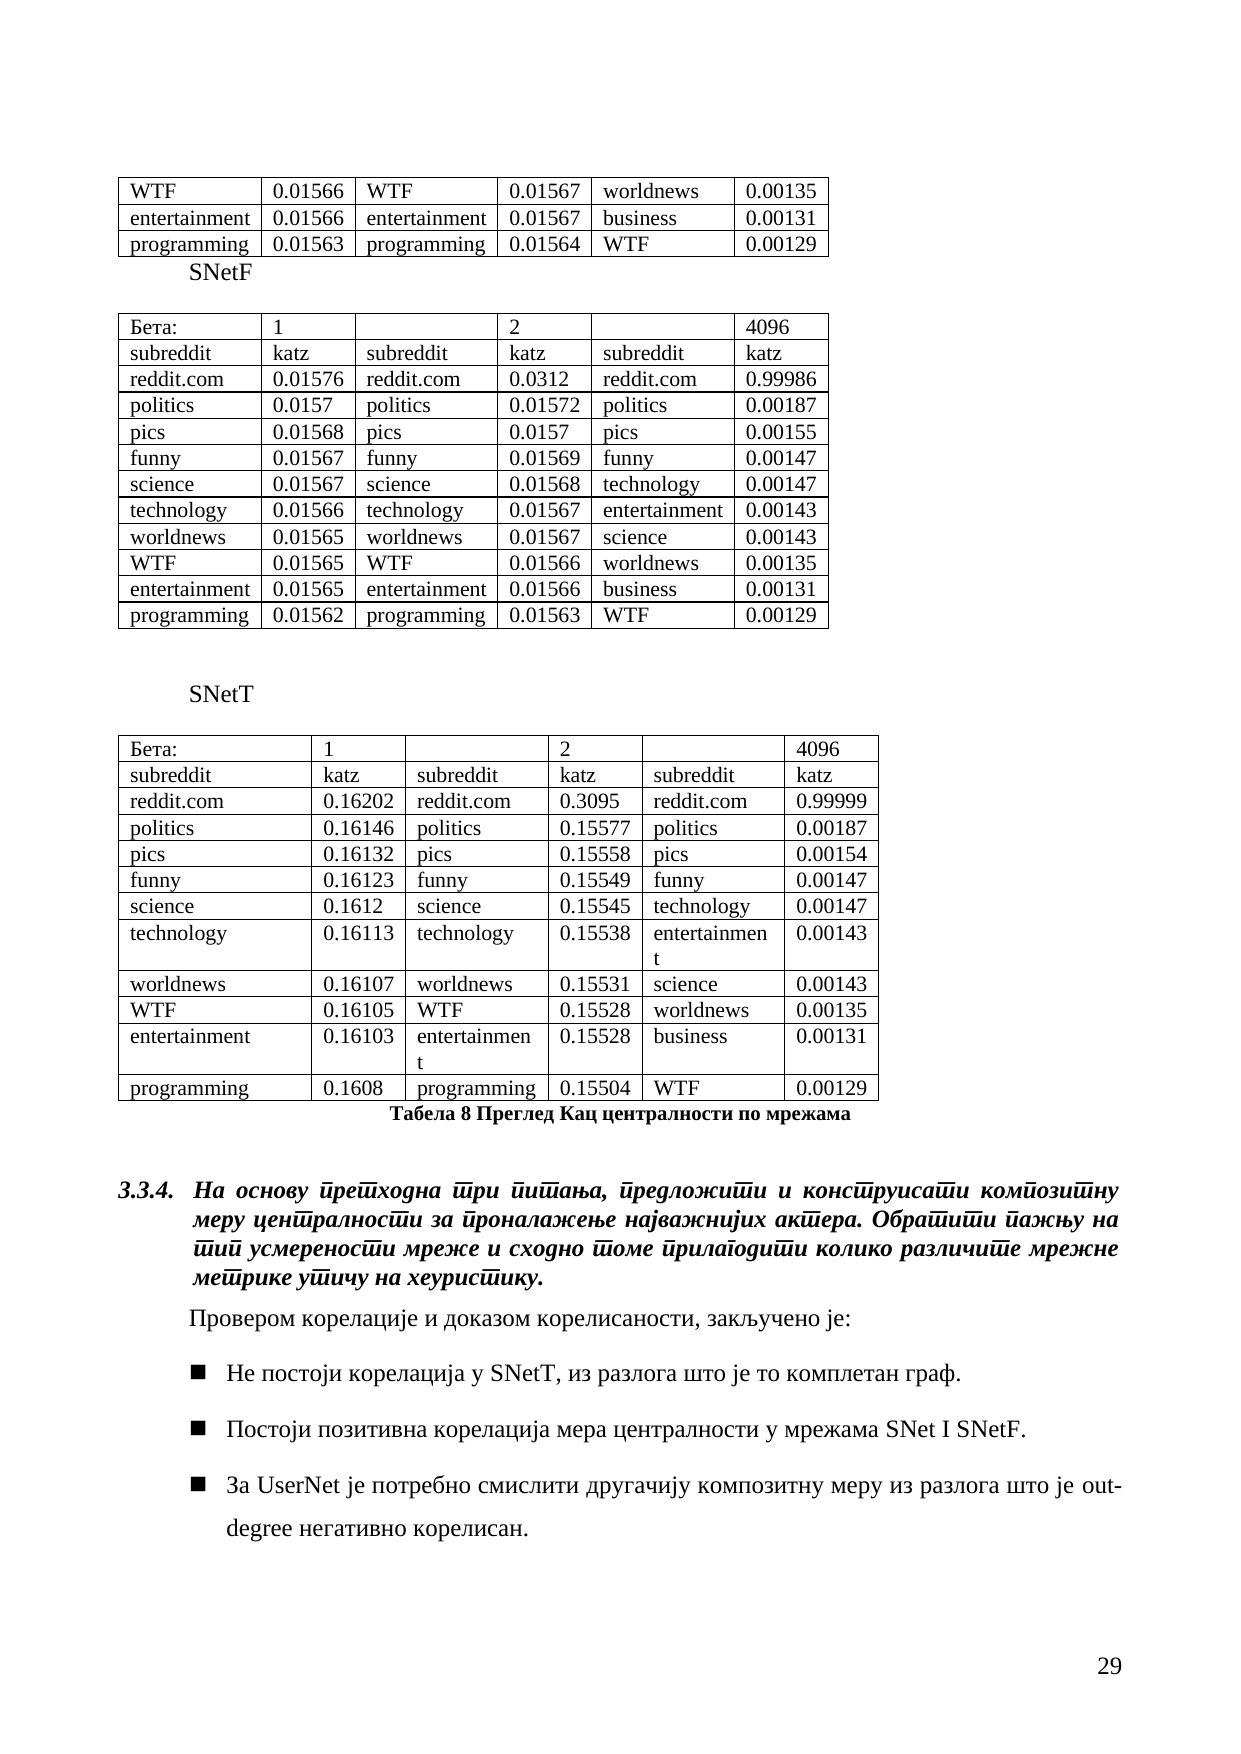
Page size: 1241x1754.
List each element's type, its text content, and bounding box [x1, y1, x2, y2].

table_cell 0.15528 [549, 997, 642, 1022]
table_cell 0.16123 [312, 867, 405, 892]
table_cell politics [119, 393, 261, 418]
table_cell 0.00147 [735, 445, 828, 470]
table_cell worldnews [592, 178, 734, 203]
table_cell 0.01566 [262, 205, 355, 230]
table_cell WTF [592, 603, 734, 628]
list За UserNet је потребно смислити другачију композитну меру из разлога што је out-degree негативно корелисан. [188, 1470, 1122, 1542]
table_cell katz [549, 762, 642, 787]
table_cell 0.01562 [262, 603, 355, 628]
table_cell 0.01563 [262, 231, 355, 256]
table_cell 0.00187 [735, 393, 828, 418]
table_cell 0.00147 [785, 893, 878, 918]
table_cell 0.15538 [549, 920, 642, 970]
table_cell business [643, 1024, 784, 1074]
table_cell WTF [119, 997, 311, 1022]
table_cell science [592, 524, 734, 549]
table_cell 0.15528 [549, 1024, 642, 1074]
table_cell WTF [356, 178, 497, 203]
table_cell 0.15577 [549, 815, 642, 840]
table_cell katz [262, 340, 355, 365]
table_cell 0.00135 [785, 997, 878, 1022]
table_cell katz [498, 340, 591, 365]
table_cell 0.00129 [785, 1075, 878, 1100]
table_cell 0.0157 [262, 393, 355, 418]
text На основу претходна три питања, предложити и конструисати композитну меру централности за проналажење најважнијих актера. Обратити пажњу на тип усмерености мреже и сходно томе прилагодити колико различите мрежне метрике утичу на хеуристику. [118, 1175, 1122, 1290]
table_header Бета: [119, 314, 261, 339]
table_cell 0.01567 [498, 205, 591, 230]
table_cell worldnews [406, 971, 548, 996]
table_cell science [643, 971, 784, 996]
table_cell 0.00143 [735, 524, 828, 549]
table_cell 0.99999 [785, 788, 878, 813]
table_cell politics [592, 393, 734, 418]
table_cell 0.16202 [312, 788, 405, 813]
table_cell entertainment [356, 576, 497, 601]
table_header Бета: [119, 736, 311, 761]
table_cell 0.00131 [785, 1024, 878, 1074]
table_cell 0.01572 [498, 393, 591, 418]
table_cell 0.01566 [498, 576, 591, 601]
table_cell 0.01565 [262, 524, 355, 549]
table_cell 0.16113 [312, 920, 405, 970]
table_cell 0.00155 [735, 419, 828, 444]
table_cell entertainment [592, 498, 734, 523]
table_header 1 [312, 736, 405, 761]
table_cell worldnews [119, 524, 261, 549]
table_cell pics [119, 419, 261, 444]
table_header 2 [549, 736, 642, 761]
table_cell 0.16107 [312, 971, 405, 996]
list Постоји позитивна корелација мера централности у мрежама SNet I SNetF. [188, 1414, 1122, 1443]
table_cell 0.01566 [498, 550, 591, 575]
table_cell technology [119, 498, 261, 523]
table_header [592, 314, 734, 339]
table_cell pics [119, 841, 311, 866]
table_header [643, 736, 784, 761]
table_header 1 [262, 314, 355, 339]
table_cell technology [406, 920, 548, 970]
table_cell 0.00143 [735, 498, 828, 523]
table_cell 0.15531 [549, 971, 642, 996]
table_cell 0.00143 [785, 971, 878, 996]
table_cell funny [643, 867, 784, 892]
table_cell 0.01567 [498, 498, 591, 523]
table_cell 0.16132 [312, 841, 405, 866]
table_cell WTF [119, 178, 261, 203]
table_cell subreddit [643, 762, 784, 787]
table_cell entertainment [119, 205, 261, 230]
table_cell katz [312, 762, 405, 787]
table_cell technology [592, 471, 734, 496]
table_cell programming [119, 1075, 311, 1100]
text SNetF [118, 257, 1122, 286]
table_cell 0.15549 [549, 867, 642, 892]
table_cell 0.1612 [312, 893, 405, 918]
table_header 4096 [735, 314, 828, 339]
table_header [406, 736, 548, 761]
table_cell subreddit [406, 762, 548, 787]
table_cell worldnews [592, 550, 734, 575]
table_cell worldnews [356, 524, 497, 549]
table_cell 0.16105 [312, 997, 405, 1022]
table_cell 0.00135 [735, 178, 828, 203]
table_cell politics [406, 815, 548, 840]
table_cell 0.00154 [785, 841, 878, 866]
text SNetT [118, 679, 1122, 708]
table_cell 0.01565 [262, 576, 355, 601]
table_cell 0.01576 [262, 366, 355, 391]
table_cell programming [119, 603, 261, 628]
table_header 4096 [785, 736, 878, 761]
table_cell 0.00147 [785, 867, 878, 892]
table_cell 0.00135 [735, 550, 828, 575]
table_cell subreddit [356, 340, 497, 365]
table_cell 0.01565 [262, 550, 355, 575]
table_cell WTF [406, 997, 548, 1022]
table_cell business [592, 205, 734, 230]
table_cell 0.00129 [735, 603, 828, 628]
table_cell science [356, 471, 497, 496]
table_cell 0.00129 [735, 231, 828, 256]
text Табела 8 Преглед Кац централности по мрежама [118, 1101, 1122, 1125]
text Провером корелације и доказом корелисаности, закључено је: [118, 1303, 1122, 1332]
table_cell 0.15504 [549, 1075, 642, 1100]
table_cell business [592, 576, 734, 601]
table_cell katz [785, 762, 878, 787]
table_cell 0.0157 [498, 419, 591, 444]
table_cell 0.00147 [735, 471, 828, 496]
table_cell politics [119, 815, 311, 840]
table_cell 0.16103 [312, 1024, 405, 1074]
table_header [356, 314, 497, 339]
table_cell reddit.com [356, 366, 497, 391]
table_cell entertainment [119, 1024, 311, 1074]
table_cell entertainment [643, 920, 784, 970]
table_cell WTF [643, 1075, 784, 1100]
table_cell katz [735, 340, 828, 365]
table_cell subreddit [119, 340, 261, 365]
table_cell science [119, 471, 261, 496]
table_cell 0.01568 [498, 471, 591, 496]
table_cell reddit.com [592, 366, 734, 391]
table_header 2 [498, 314, 591, 339]
table_cell 0.01566 [262, 178, 355, 203]
table_cell 0.00187 [785, 815, 878, 840]
table_cell worldnews [643, 997, 784, 1022]
table_cell 0.01563 [498, 603, 591, 628]
table_cell entertainment [356, 205, 497, 230]
table_cell 0.01564 [498, 231, 591, 256]
table_cell 0.01569 [498, 445, 591, 470]
table_cell technology [356, 498, 497, 523]
table_cell entertainment [119, 576, 261, 601]
table_cell technology [643, 893, 784, 918]
table_cell programming [356, 603, 497, 628]
table_cell 0.01568 [262, 419, 355, 444]
table_cell 0.3095 [549, 788, 642, 813]
table_cell 0.99986 [735, 366, 828, 391]
table_cell 0.01567 [262, 445, 355, 470]
table_cell 0.15558 [549, 841, 642, 866]
table_cell science [119, 893, 311, 918]
table_cell programming [406, 1075, 548, 1100]
table_cell subreddit [592, 340, 734, 365]
table_cell 0.01567 [262, 471, 355, 496]
table_cell WTF [356, 550, 497, 575]
table_cell pics [592, 419, 734, 444]
table_cell entertainment [406, 1024, 548, 1074]
table_cell pics [356, 419, 497, 444]
table_cell funny [356, 445, 497, 470]
table_cell reddit.com [119, 788, 311, 813]
table_cell 0.15545 [549, 893, 642, 918]
table_cell pics [643, 841, 784, 866]
table_cell 0.16146 [312, 815, 405, 840]
table_cell worldnews [119, 971, 311, 996]
table_cell funny [592, 445, 734, 470]
table_cell 0.01567 [498, 524, 591, 549]
table_cell 0.01567 [498, 178, 591, 203]
table_cell 0.01566 [262, 498, 355, 523]
table_cell 0.00143 [785, 920, 878, 970]
table_cell reddit.com [406, 788, 548, 813]
table_cell 0.0312 [498, 366, 591, 391]
table_cell WTF [119, 550, 261, 575]
table_cell 0.00131 [735, 205, 828, 230]
table_cell subreddit [119, 762, 311, 787]
table_cell programming [356, 231, 497, 256]
table_cell pics [406, 841, 548, 866]
table_cell reddit.com [643, 788, 784, 813]
table_cell reddit.com [119, 366, 261, 391]
table_cell science [406, 893, 548, 918]
table_cell 0.1608 [312, 1075, 405, 1100]
table_cell funny [119, 867, 311, 892]
table_cell funny [406, 867, 548, 892]
table_cell 0.00131 [735, 576, 828, 601]
table_cell politics [643, 815, 784, 840]
table_cell programming [119, 231, 261, 256]
table_cell funny [119, 445, 261, 470]
table_cell politics [356, 393, 497, 418]
table_cell technology [119, 920, 311, 970]
table_cell WTF [592, 231, 734, 256]
list Не постоји корелација у SNetT, из разлога што је то комплетан граф. [188, 1358, 1122, 1387]
